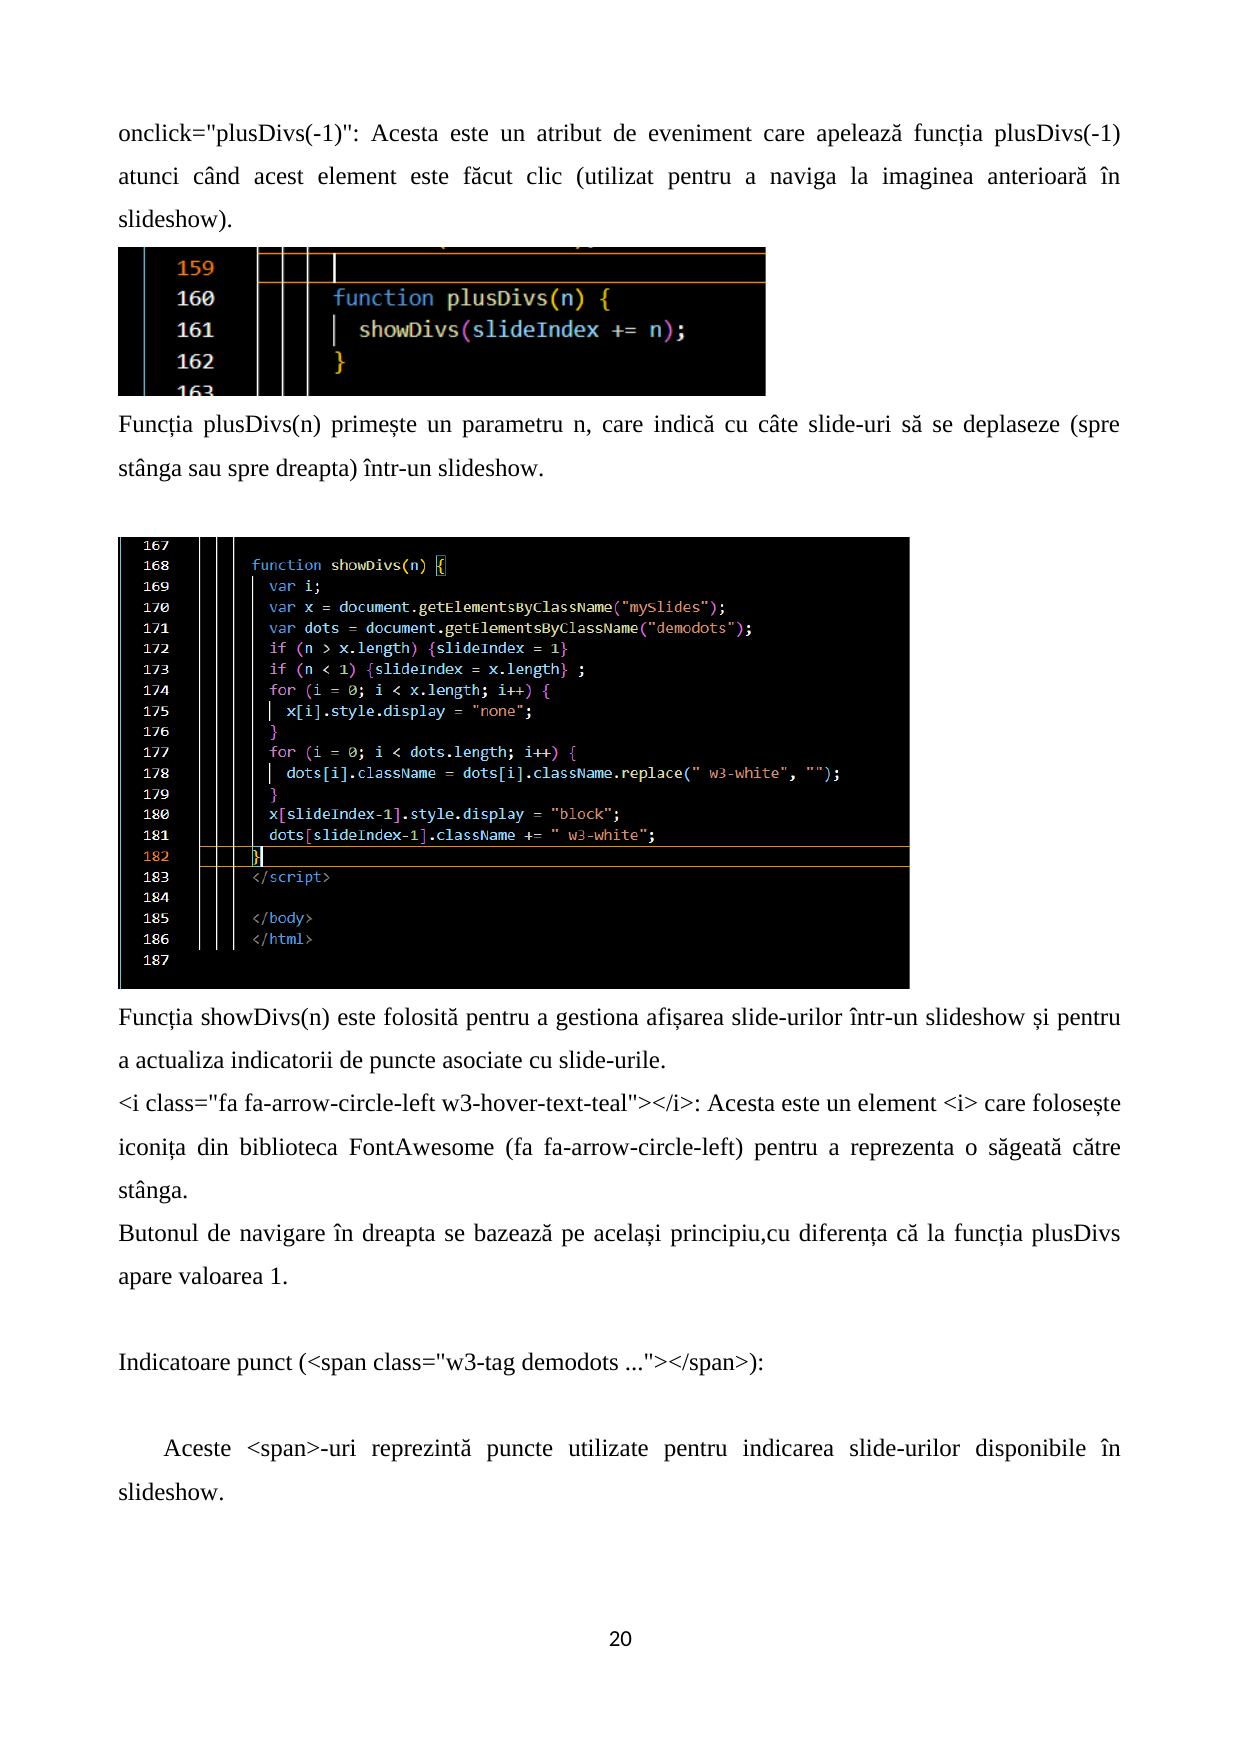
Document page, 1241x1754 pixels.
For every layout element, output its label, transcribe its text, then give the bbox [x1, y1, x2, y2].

picture [118, 247, 766, 396]
text Indicatoare punct (<span class="w3-tag demodots ..."></span>): [118, 1347, 1122, 1376]
text <i class="fa fa-arrow-circle-left w3-hover-text-teal"></i>: Acesta este un element <i> care folosește iconița din biblioteca FontAwesome (fa fa-arrow-circle-left) pentru a reprezenta o săgeată către stânga. [118, 1088, 1122, 1203]
picture [118, 537, 910, 989]
text Funcția plusDivs(n) primește un parametru n, care indică cu câte slide-uri să se deplaseze (spre stânga sau spre dreapta) într-un slideshow. [118, 409, 1122, 481]
text Funcția showDivs(n) este folosită pentru a gestiona afișarea slide-urilor într-un slideshow și pentru a actualiza indicatorii de puncte asociate cu slide-urile. [118, 1002, 1122, 1074]
text Aceste <span>-uri reprezintă puncte utilizate pentru indicarea slide-urilor disponibile în slideshow. [118, 1433, 1122, 1505]
text Butonul de navigare în dreapta se bazează pe același principiu,cu diferența că la funcția plusDivs apare valoarea 1. [118, 1218, 1122, 1290]
text onclick="plusDivs(-1)": Acesta este un atribut de eveniment care apelează funcția plusDivs(-1) atunci când acest element este făcut clic (utilizat pentru a naviga la imaginea anterioară în slideshow). [118, 118, 1122, 233]
